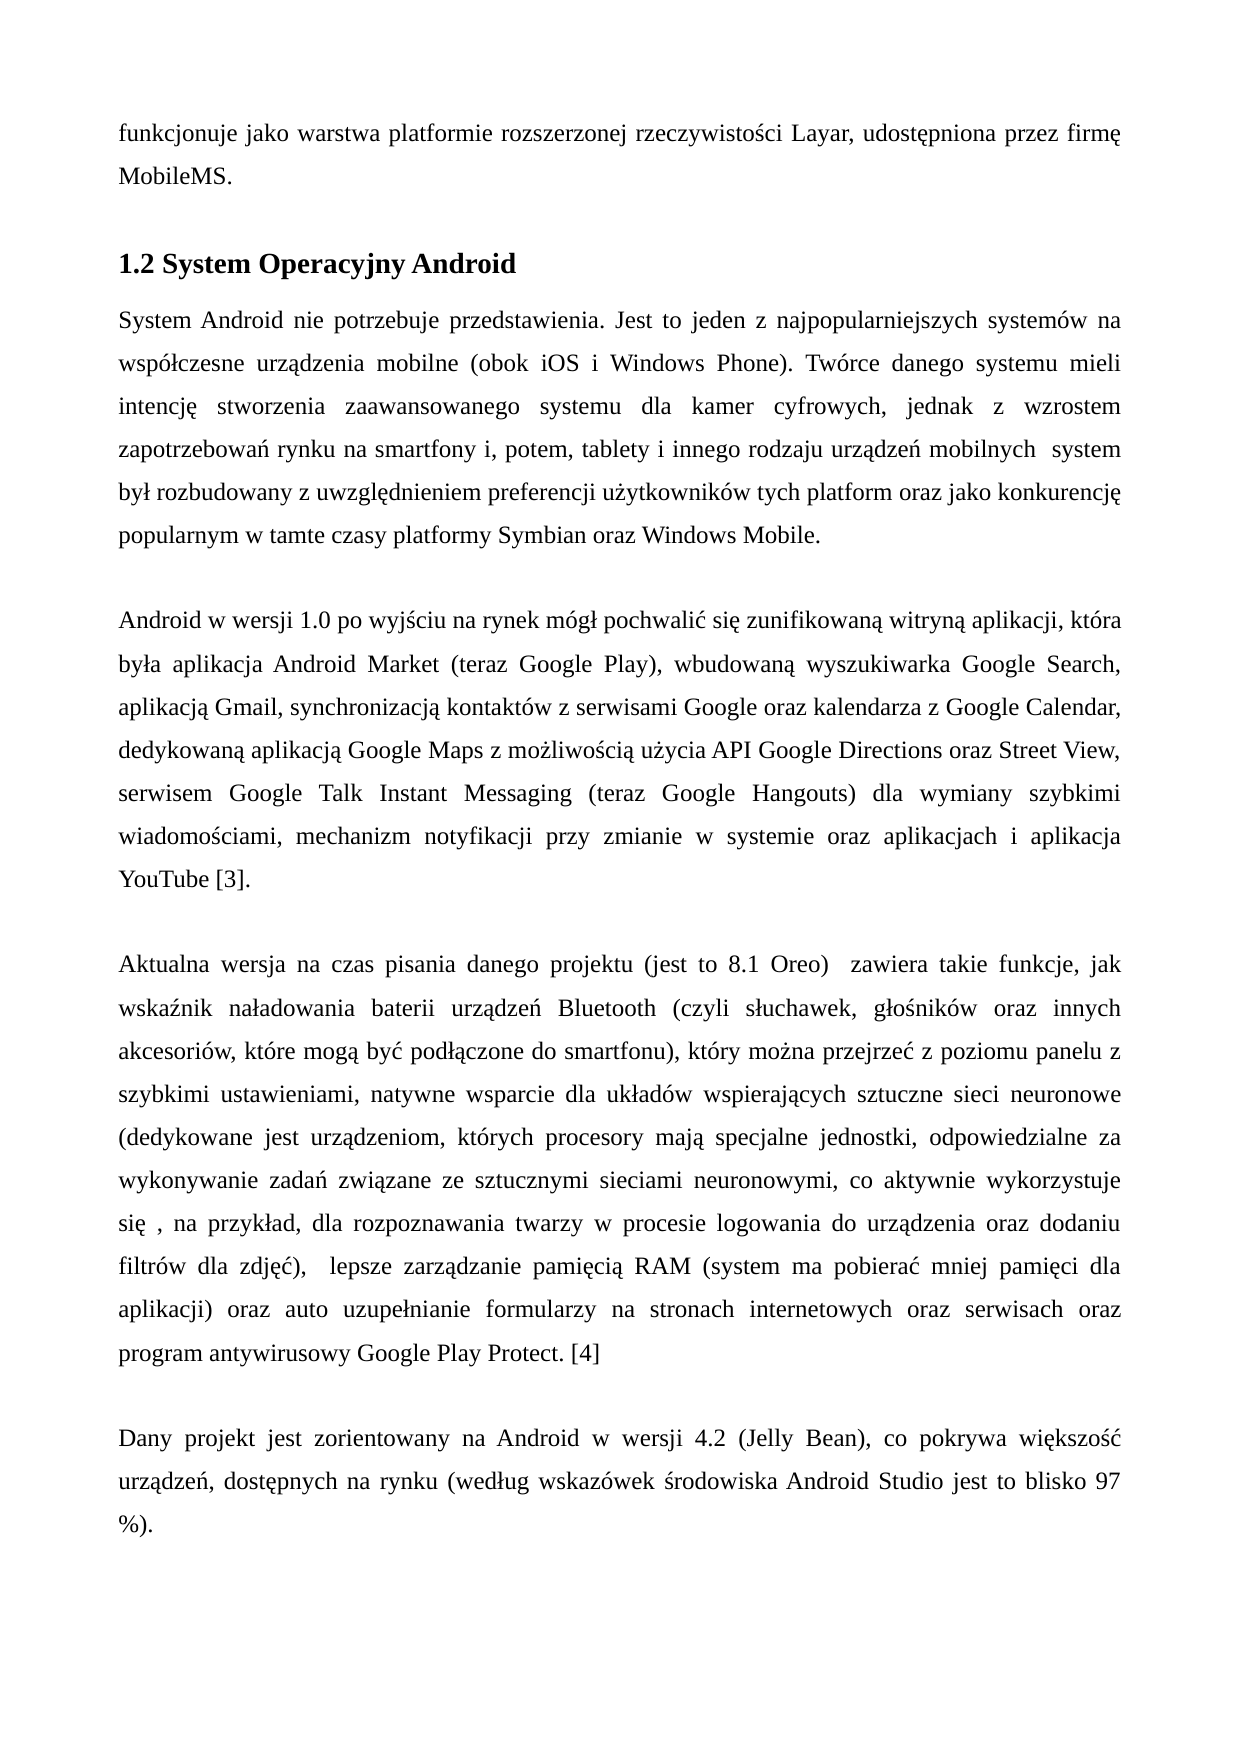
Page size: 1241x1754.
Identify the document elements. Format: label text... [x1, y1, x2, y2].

text Android w wersji 1.0 po wyjściu na rynek mógł pochwalić się zunifikowaną witryną aplikacji, która była aplikacja Android Market (teraz Google Play), wbudowaną wyszukiwarka Google Search, aplikacją Gmail, synchronizacją kontaktów z serwisami Google oraz kalendarza z Google Calendar, dedykowaną aplikacją Google Maps z możliwością użycia API Google Directions oraz Street View, serwisem Google Talk Instant Messaging (teraz Google Hangouts) dla wymiany szybkimi wiadomościami, mechanizm notyfikacji przy zmianie w systemie oraz aplikacjach i aplikacja YouTube [3]. [118, 606, 1122, 893]
text Dany projekt jest zorientowany na Android w wersji 4.2 (Jelly Bean), co pokrywa większość urządzeń, dostępnych na rynku (według wskazówek środowiska Android Studio jest to blisko 97 %). [118, 1423, 1122, 1538]
text 1.2 System Operacyjny Android [118, 246, 1122, 280]
text Aktualna wersja na czas pisania danego projektu (jest to 8.1 Oreo) zawiera takie funkcje, jak wskaźnik naładowania baterii urządzeń Bluetooth (czyli słuchawek, głośników oraz innych akcesoriów, które mogą być podłączone do smartfonu), który można przejrzeć z poziomu panelu z szybkimi ustawieniami, natywne wsparcie dla układów wspierających sztuczne sieci neuronowe (dedykowane jest urządzeniom, których procesory mają specjalne jednostki, odpowiedzialne za wykonywanie zadań związane ze sztucznymi sieciami neuronowymi, co aktywnie wykorzystuje się , na przykład, dla rozpoznawania twarzy w procesie logowania do urządzenia oraz dodaniu filtrów dla zdjęć), lepsze zarządzanie pamięcią RAM (system ma pobierać mniej pamięci dla aplikacji) oraz auto uzupełnianie formularzy na stronach internetowych oraz serwisach oraz program antywirusowy Google Play Protect. [4] [118, 949, 1122, 1366]
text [118, 118, 1122, 190]
text System Android nie potrzebuje przedstawienia. Jest to jeden z najpopularniejszych systemów na współczesne urządzenia mobilne (obok iOS i Windows Phone). Twórce danego systemu mieli intencję stworzenia zaawansowanego systemu dla kamer cyfrowych, jednak z wzrostem zapotrzebowań rynku na smartfony i, potem, tablety i innego rodzaju urządzeń mobilnych system był rozbudowany z uwzględnieniem preferencji użytkowników tych platform oraz jako konkurencję popularnym w tamte czasy platformy Symbian oraz Windows Mobile. [118, 305, 1122, 549]
